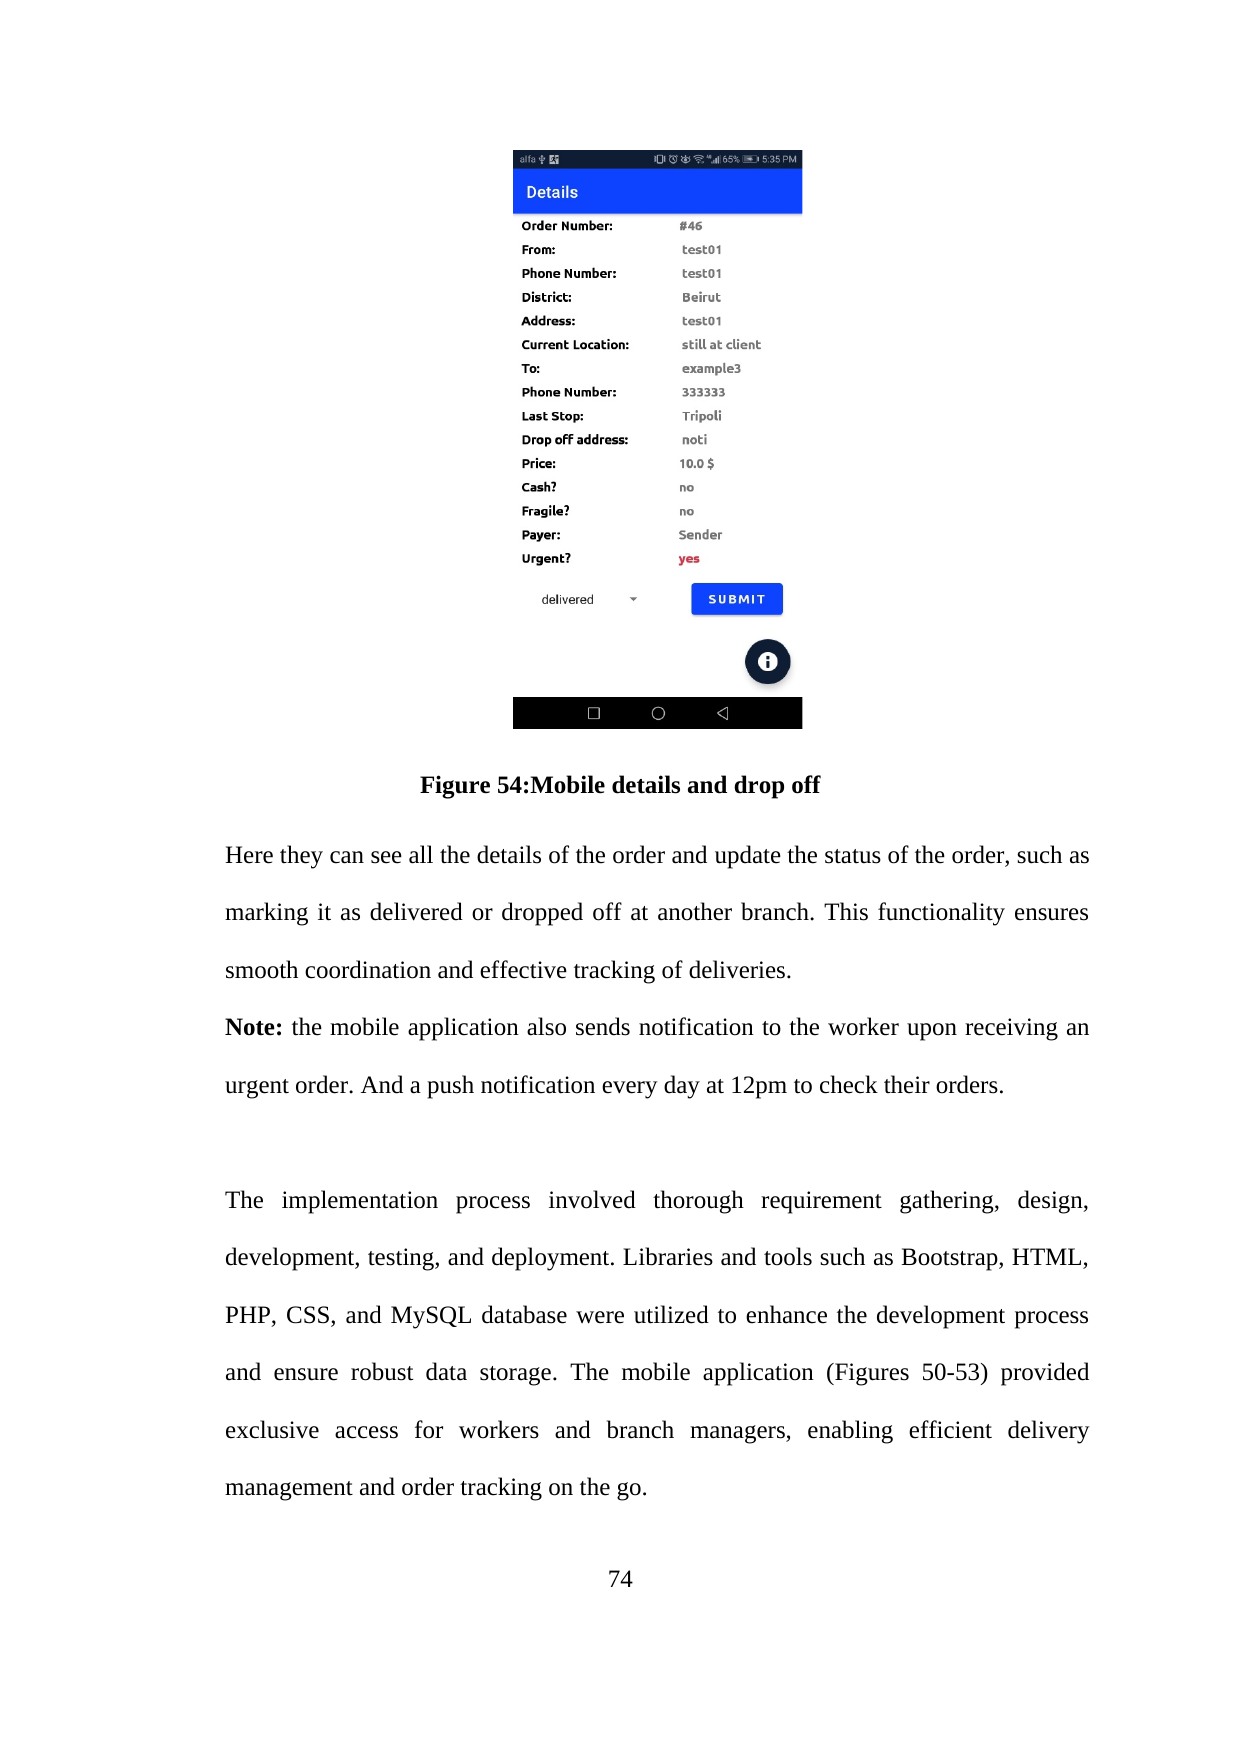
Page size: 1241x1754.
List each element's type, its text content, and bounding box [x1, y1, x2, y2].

text Figure 54:Mobile details and drop off [150, 770, 1090, 798]
text The implementation process involved thorough requirement gathering, design, development, testing, and deployment. Libraries and tools such as Bootstrap, HTML, PHP, CSS, and MySQL database were utilized to enhance the development process and ensure robust data storage. The mobile application (Figures 50-53) provided exclusive access for workers and branch managers, enabling efficient delivery management and order tracking on the go. [225, 1185, 1090, 1501]
text Note: the mobile application also sends notification to the worker upon receiving an urgent order. And a push notification every day at 12pm to check their orders. [225, 1012, 1090, 1098]
picture [513, 150, 803, 729]
text Here they can see all the details of the order and update the status of the order, such as marking it as delivered or dropped off at another branch. This functionality ensures smooth coordination and effective tracking of deliveries. [225, 840, 1090, 983]
